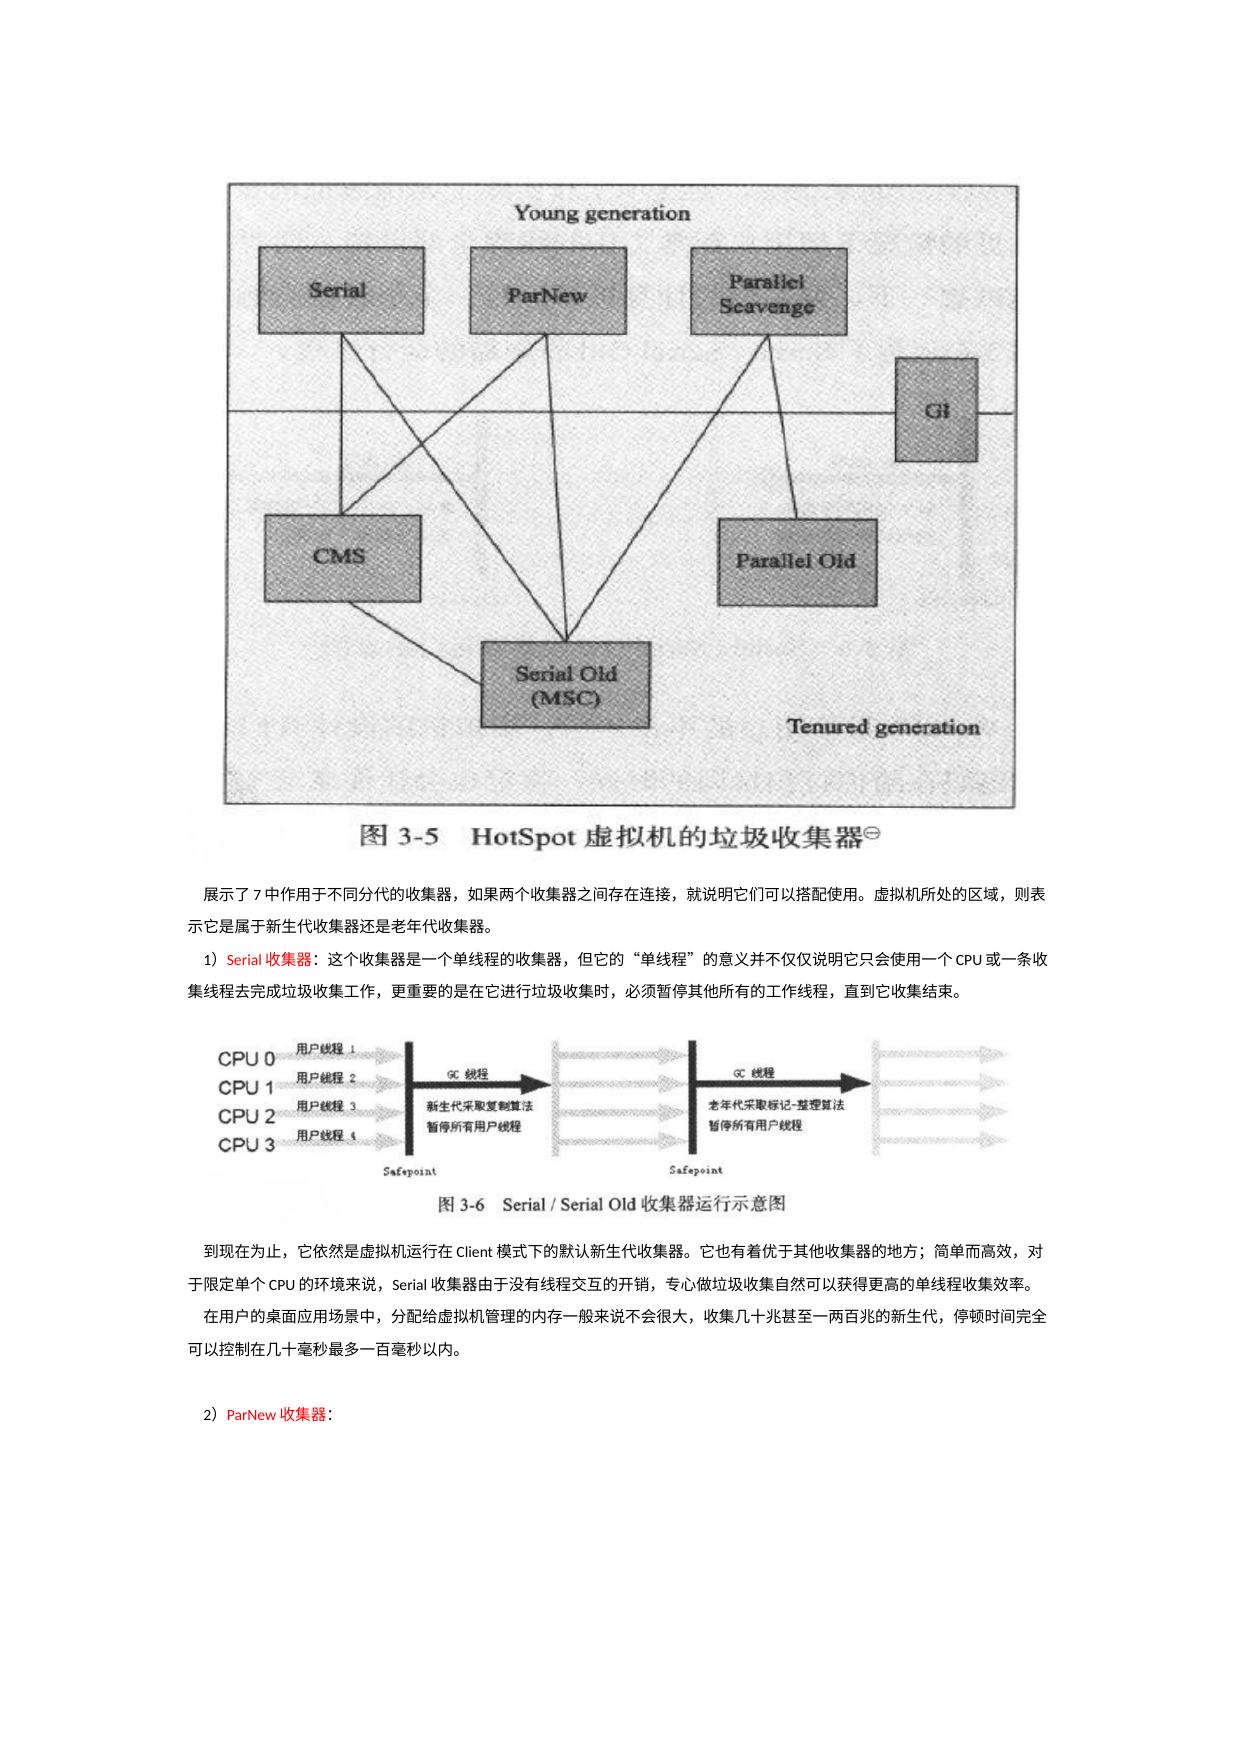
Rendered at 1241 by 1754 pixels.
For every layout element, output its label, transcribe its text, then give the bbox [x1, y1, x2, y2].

text 展示了7中作用于不同分代的收集器，如果两个收集器之间存在连接，就说明它们可以搭配使用。虚拟机所处的区域，则表示它是属于新生代收集器还是老年代收集器。 [187, 877, 1053, 942]
text 2）ParNew收集器： [187, 1397, 1053, 1429]
text 到现在为止，它依然是虚拟机运行在Client模式下的默认新生代收集器。它也有着优于其他收集器的地方；简单而高效，对于限定单个CPU的环境来说，Serial收集器由于没有线程交互的开销，专心做垃圾收集自然可以获得更高的单线程收集效率。 [187, 1234, 1053, 1299]
picture [209, 1019, 1074, 1222]
text 在用户的桌面应用场景中，分配给虚拟机管理的内存一般来说不会很大，收集几十兆甚至一两百兆的新生代，停顿时间完全可以控制在几十毫秒最多一百毫秒以内。 [187, 1299, 1053, 1364]
picture [187, 172, 1052, 867]
text 1）Serial收集器：这个收集器是一个单线程的收集器，但它的“单线程”的意义并不仅仅说明它只会使用一个CPU或一条收集线程去完成垃圾收集工作，更重要的是在它进行垃圾收集时，必须暂停其他所有的工作线程，直到它收集结束。 [187, 942, 1053, 1007]
